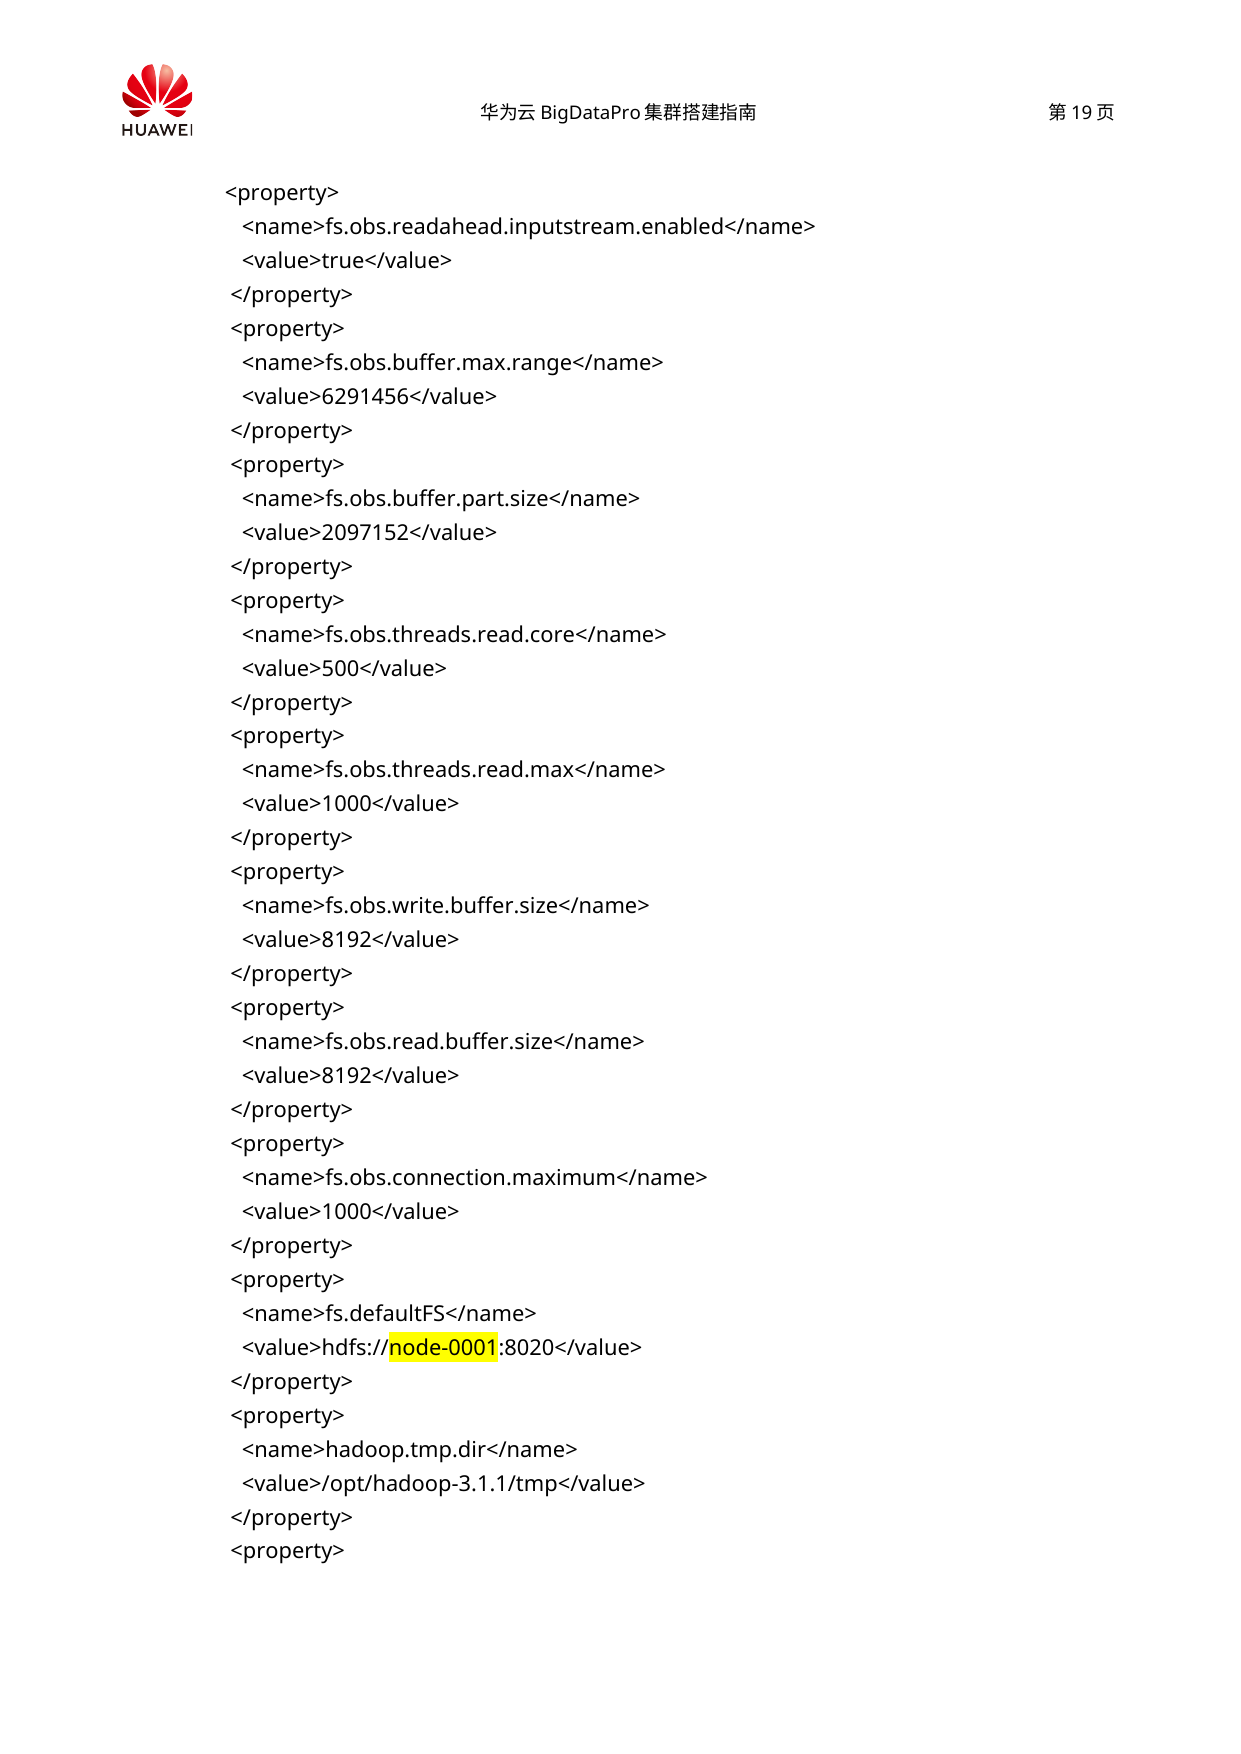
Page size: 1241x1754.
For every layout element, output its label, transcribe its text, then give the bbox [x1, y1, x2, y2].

text </property> [224, 1094, 1122, 1124]
text <property> [224, 856, 1122, 886]
text <name>fs.obs.read.buffer.size</name> [224, 1026, 1122, 1056]
text <property> [224, 1400, 1122, 1429]
text <value>1000</value> [224, 788, 1122, 818]
text <property> [224, 1264, 1122, 1294]
text </property> [224, 551, 1122, 581]
text <name>fs.obs.readahead.inputstream.enabled</name> [224, 211, 1122, 241]
text <property> [224, 585, 1122, 614]
text <value>6291456</value> [224, 381, 1122, 411]
text <name>fs.obs.threads.read.max</name> [224, 754, 1122, 784]
text <value>true</value> [224, 245, 1122, 275]
text <value>hdfs://node-0001:8020</value> [498, 1332, 1122, 1362]
text <value>hdfs://node-0001:8020</value> [224, 1332, 389, 1362]
text </property> [224, 822, 1122, 852]
text </property> [224, 1502, 1122, 1531]
text </property> [224, 1366, 1122, 1396]
text </property> [224, 958, 1122, 988]
text <value>/opt/hadoop-3.1.1/tmp</value> [224, 1468, 1122, 1497]
text </property> [224, 279, 1122, 309]
text <property> [224, 313, 1122, 343]
text <name>fs.obs.write.buffer.size</name> [224, 890, 1122, 920]
text </property> [224, 1230, 1122, 1260]
text </property> [224, 415, 1122, 445]
text <property> [224, 992, 1122, 1022]
text <property> [224, 449, 1122, 479]
text <property> [224, 1128, 1122, 1158]
text <name>fs.obs.threads.read.core</name> [224, 619, 1122, 648]
text <name>fs.obs.buffer.max.range</name> [224, 347, 1122, 377]
text <name>fs.obs.connection.maximum</name> [224, 1162, 1122, 1192]
text <value>500</value> [224, 653, 1122, 682]
text <value>8192</value> [224, 1060, 1122, 1090]
text <name>fs.defaultFS</name> [224, 1298, 1122, 1328]
text </property> [224, 687, 1122, 716]
text <property> [224, 177, 1122, 207]
text <value>1000</value> [224, 1196, 1122, 1226]
text <property> [224, 1536, 1122, 1565]
text <property> [224, 721, 1122, 750]
text <value>8192</value> [224, 924, 1122, 954]
picture [122, 64, 193, 136]
text <value>2097152</value> [224, 517, 1122, 547]
text <name>hadoop.tmp.dir</name> [224, 1434, 1122, 1463]
text <name>fs.obs.buffer.part.size</name> [224, 483, 1122, 513]
